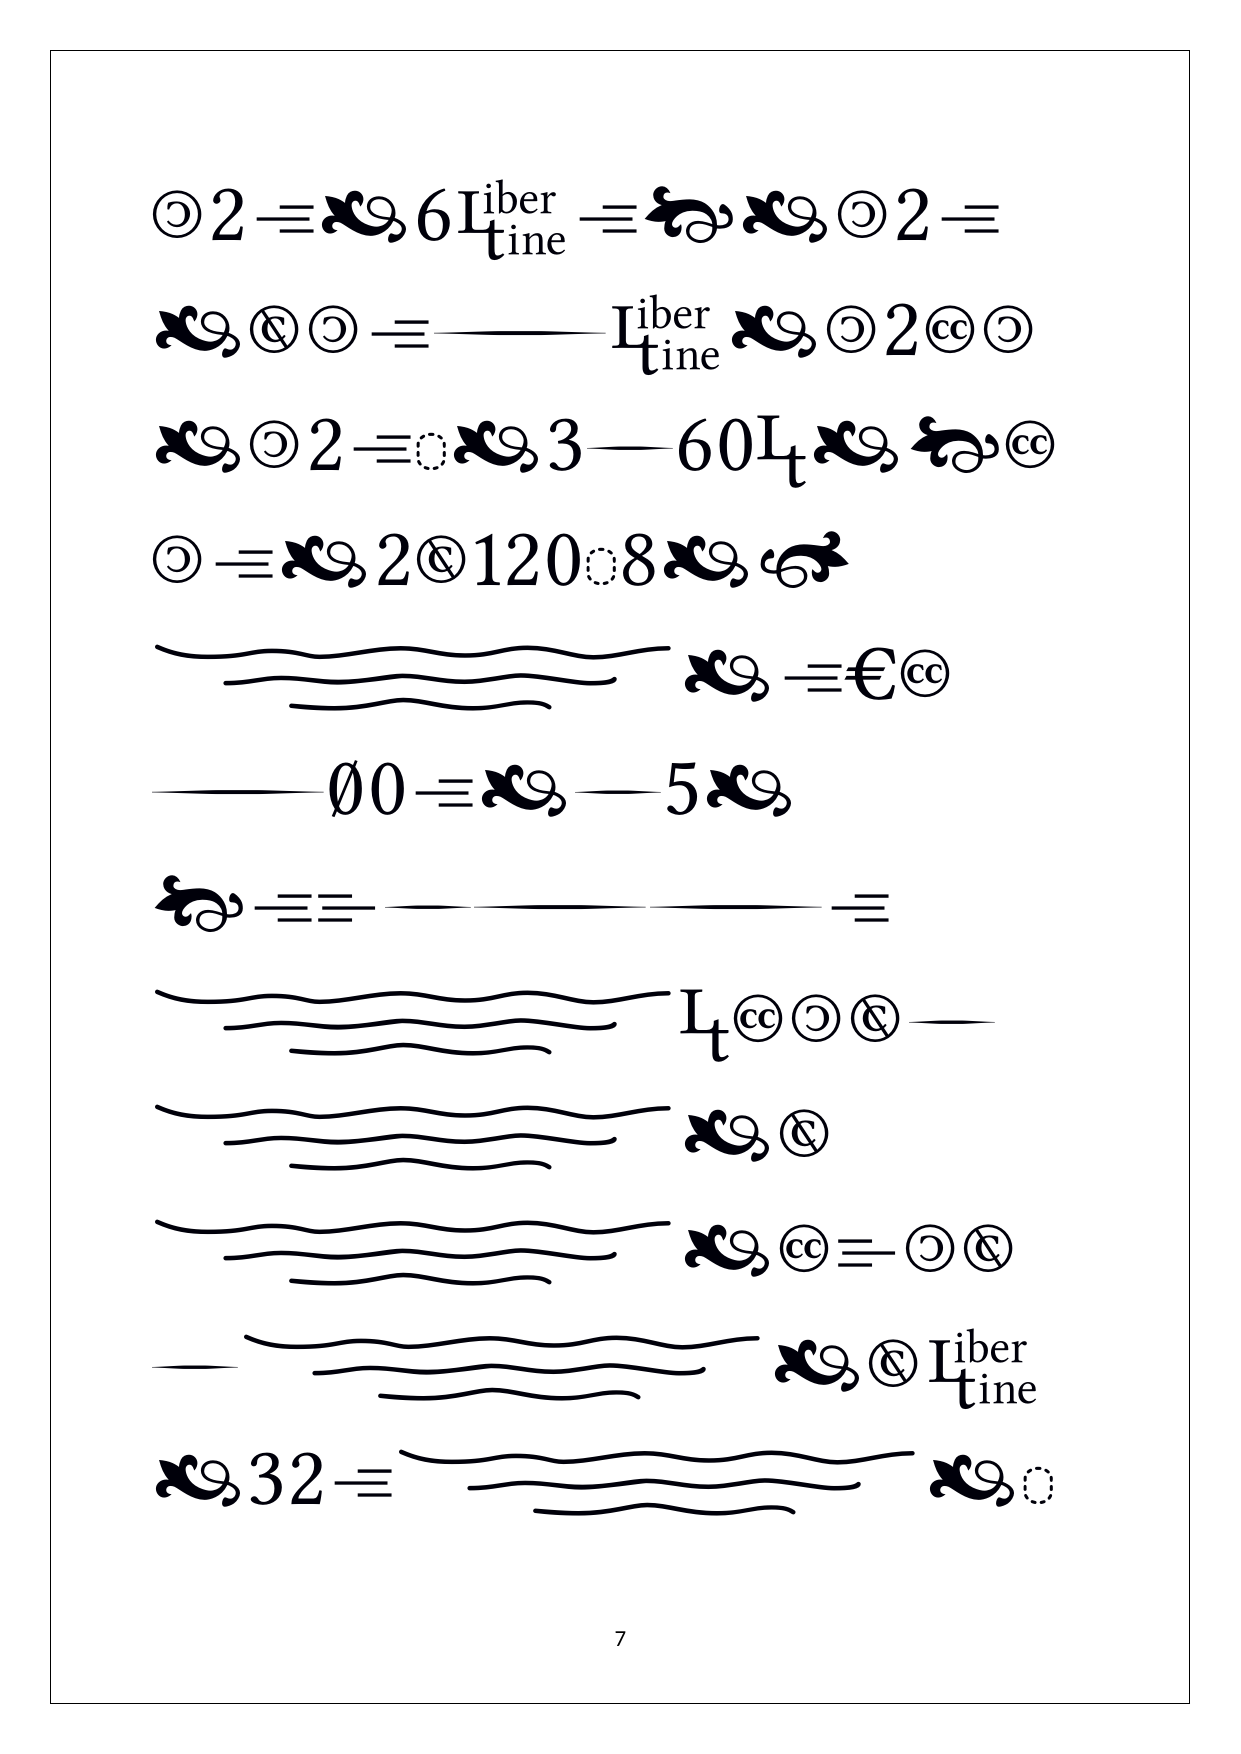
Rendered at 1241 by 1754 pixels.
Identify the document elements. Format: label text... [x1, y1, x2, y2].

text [150, 839, 1090, 1529]
text  [150, 150, 1090, 839]
